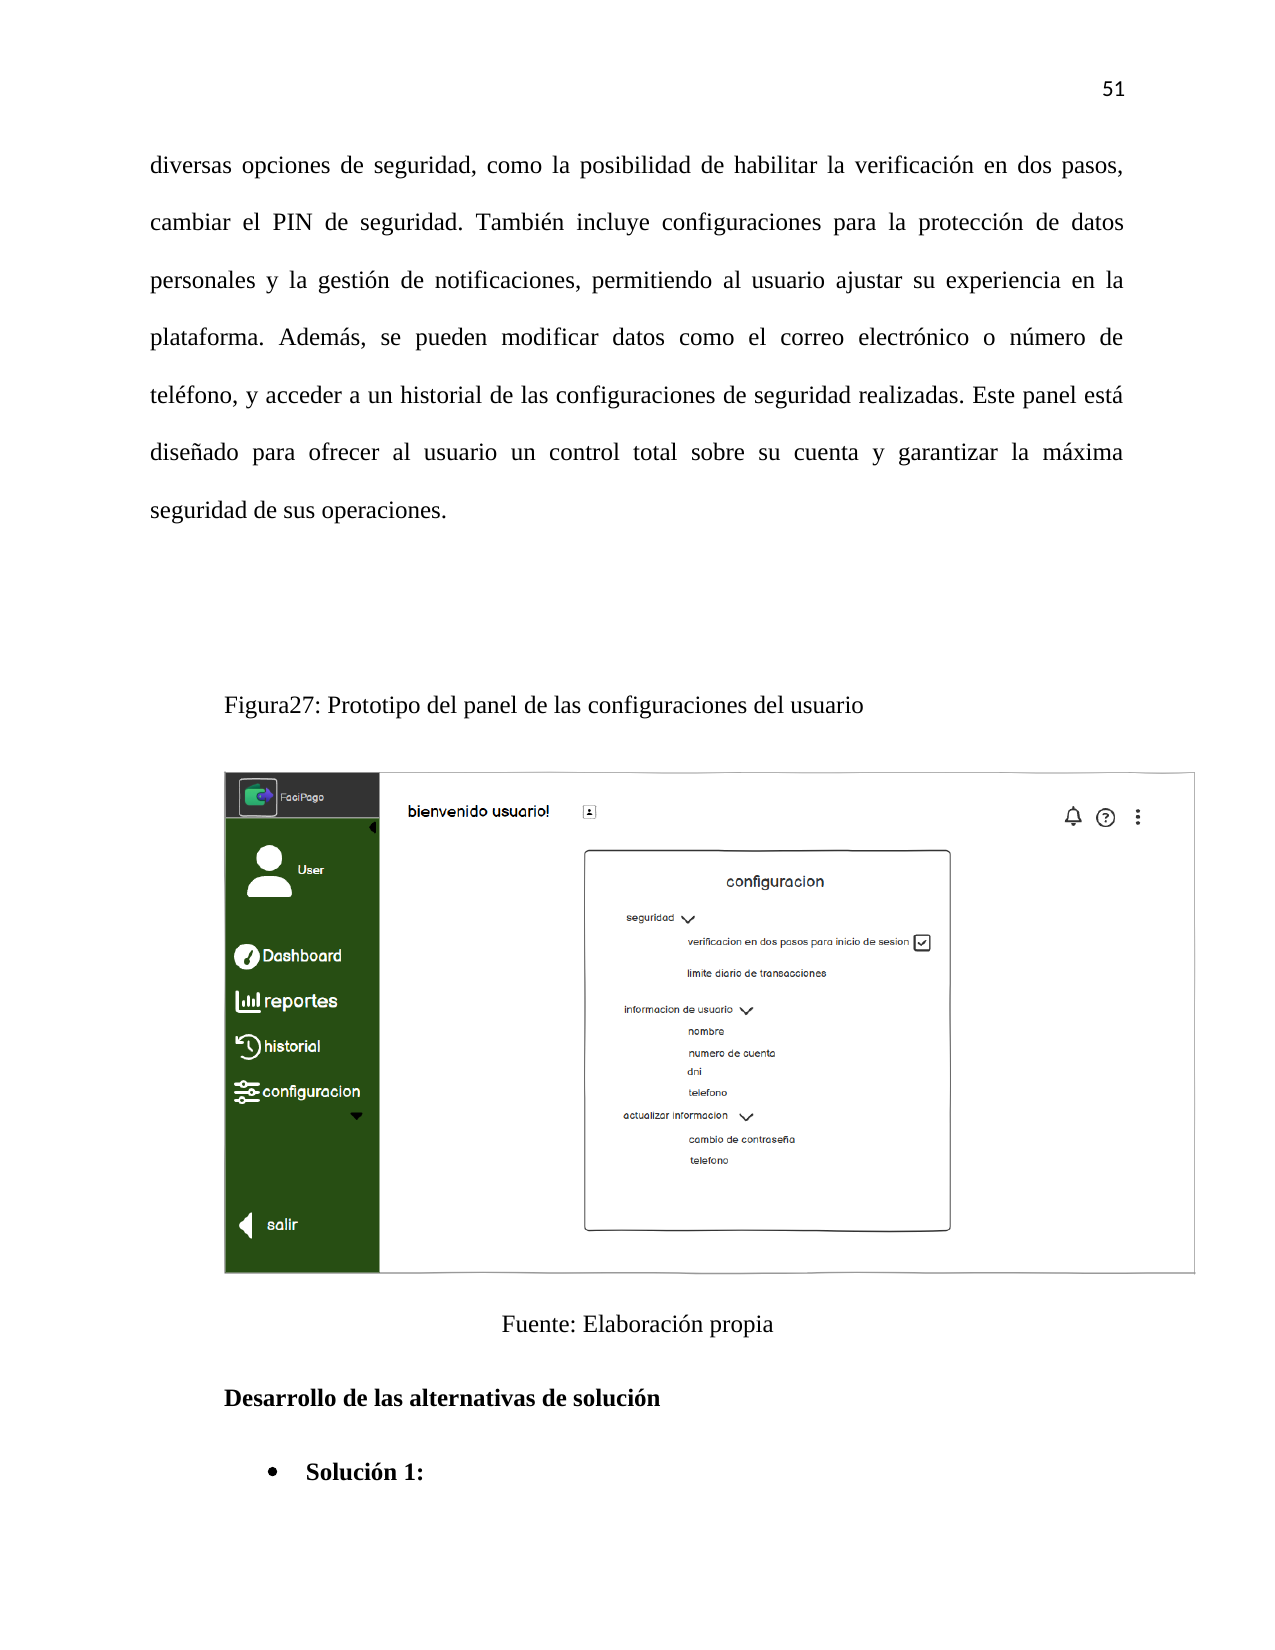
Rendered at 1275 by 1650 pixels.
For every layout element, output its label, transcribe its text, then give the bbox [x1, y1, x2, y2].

list Solución 1: [268, 1457, 1125, 1486]
text Desarrollo de las alternativas de solución [150, 1383, 1125, 1412]
picture [223, 764, 1199, 1280]
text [150, 150, 1125, 524]
text Figura27: Prototipo del panel de las configuraciones del usuario [150, 690, 1125, 719]
